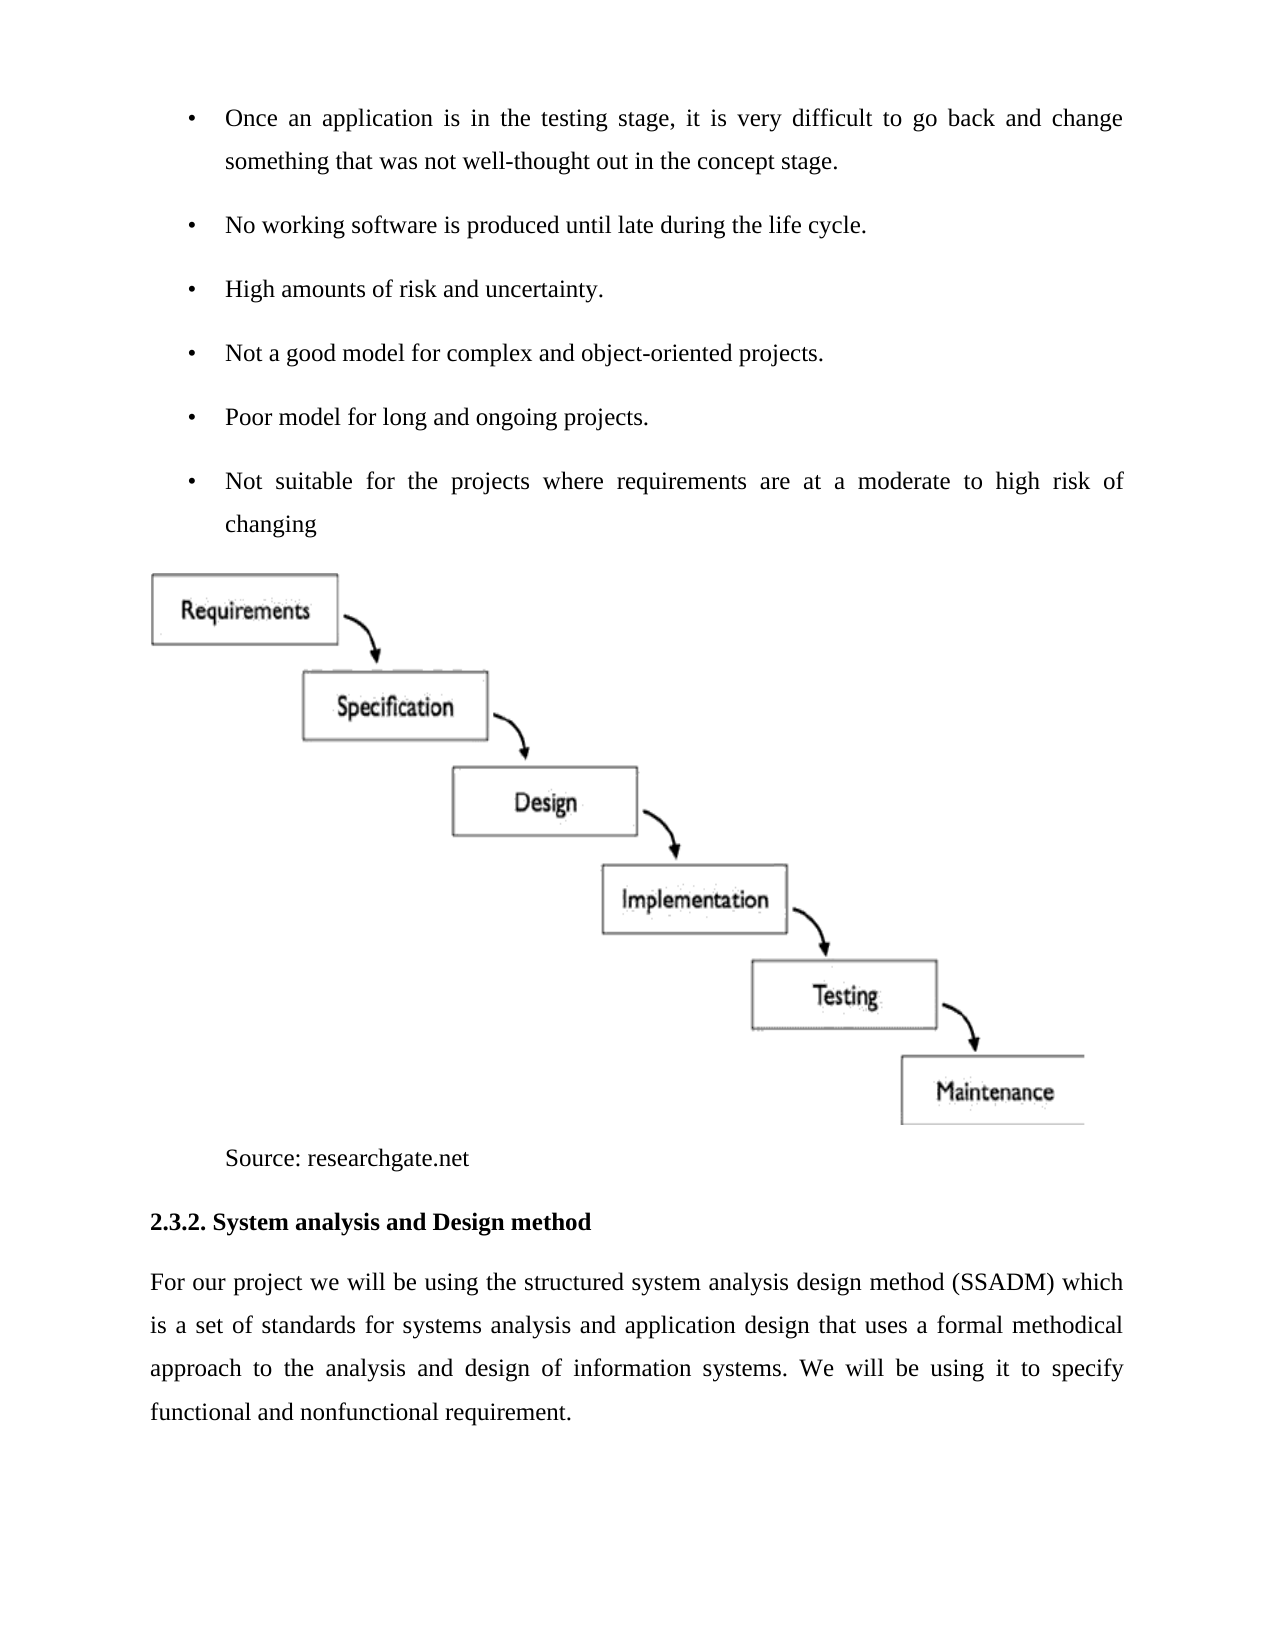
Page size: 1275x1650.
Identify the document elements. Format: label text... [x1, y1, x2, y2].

list Not a good model for complex and object-oriented projects. [187, 338, 1125, 367]
text For our project we will be using the structured system analysis design method (SSADM) which is a set of standards for systems analysis and application design that uses a formal methodical approach to the analysis and design of information systems. We will be using it to specify functional and nonfunctional requirement. [150, 1267, 1125, 1425]
text 2.3.2. System analysis and Design method [150, 1207, 1125, 1236]
list Once an application is in the testing stage, it is very difficult to go back and change something that was not well-thought out in the concept stage. [187, 103, 1125, 175]
list High amounts of risk and uncertainty. [187, 274, 1125, 303]
text Source: researchgate.net [225, 1143, 1125, 1172]
list No working software is produced until late during the life cycle. [187, 210, 1125, 239]
picture [150, 573, 1085, 1125]
list Not suitable for the projects where requirements are at a moderate to high risk of changing [187, 466, 1125, 538]
list Poor model for long and ongoing projects. [187, 402, 1125, 431]
